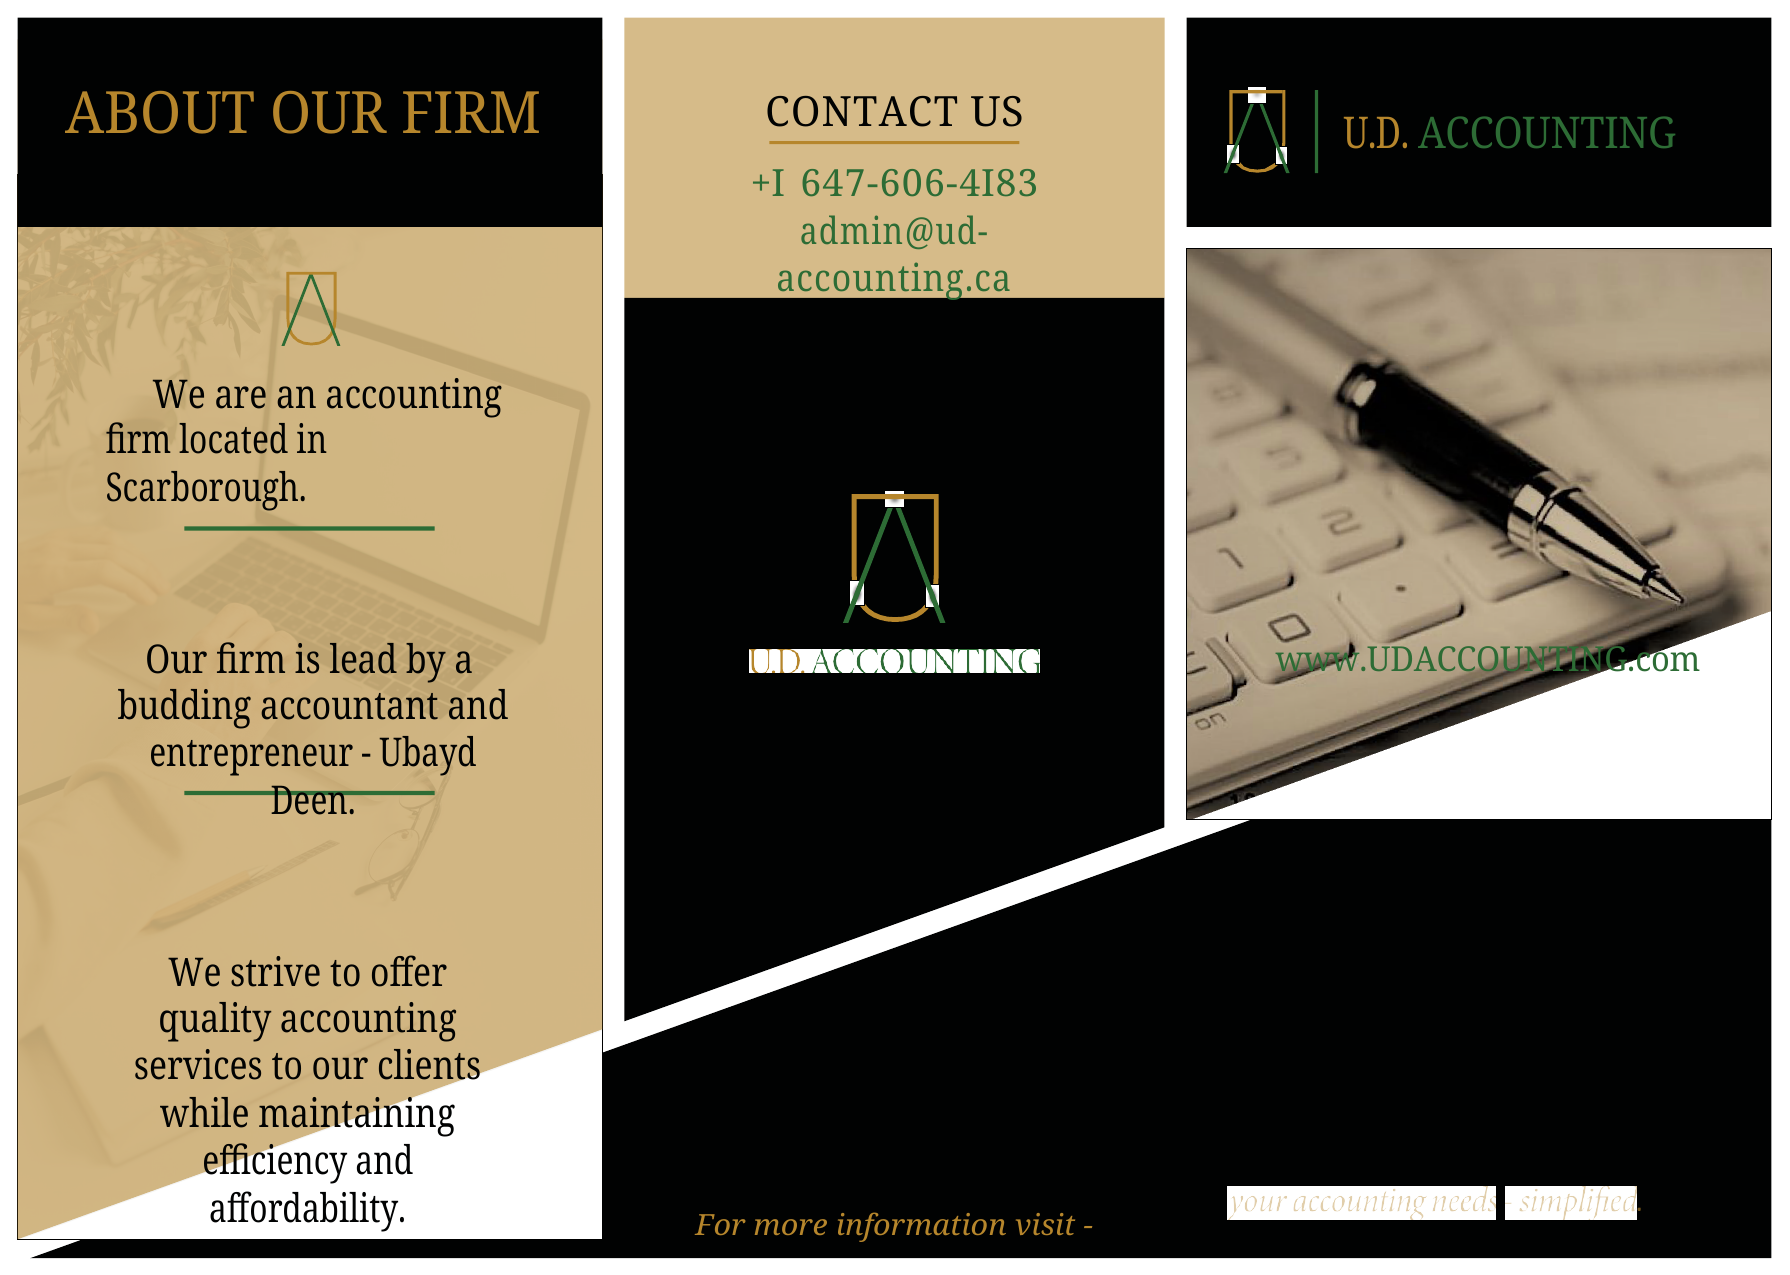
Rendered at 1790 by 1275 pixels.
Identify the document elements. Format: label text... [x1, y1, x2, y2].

picture [1248, 94, 1266, 103]
picture [856, 586, 864, 605]
text admin@ud-accounting.ca [694, 206, 1093, 301]
picture [1505, 1186, 1637, 1220]
picture [1227, 145, 1234, 162]
text We are an accounting firm located in Scarborough. [105, 370, 532, 513]
picture [1276, 150, 1282, 164]
picture [1232, 145, 1239, 163]
picture [749, 649, 1040, 673]
picture [1280, 147, 1287, 163]
text CONTACT US [694, 82, 1094, 139]
text For more information visit - [673, 1206, 1116, 1243]
picture [932, 585, 939, 603]
picture [21, 1030, 602, 1239]
picture [1227, 1186, 1496, 1220]
text We strive to offer quality accounting services to our clients while maintaining efficiency and affordability. [112, 949, 503, 1234]
subtitle ABOUT OUR FIRM [65, 71, 562, 151]
text U.D. ACCOUNTING [1343, 102, 1754, 161]
text Our firm is lead by a budding accountant and entrepreneur - Ubayd Deen. [101, 636, 518, 826]
subtitle +I 647-606-4I83 [694, 158, 1094, 206]
picture [885, 500, 904, 507]
picture [926, 589, 933, 607]
text www.UDACCOUNTING.com [1226, 636, 1750, 680]
picture [850, 581, 858, 602]
picture [1187, 249, 1771, 819]
